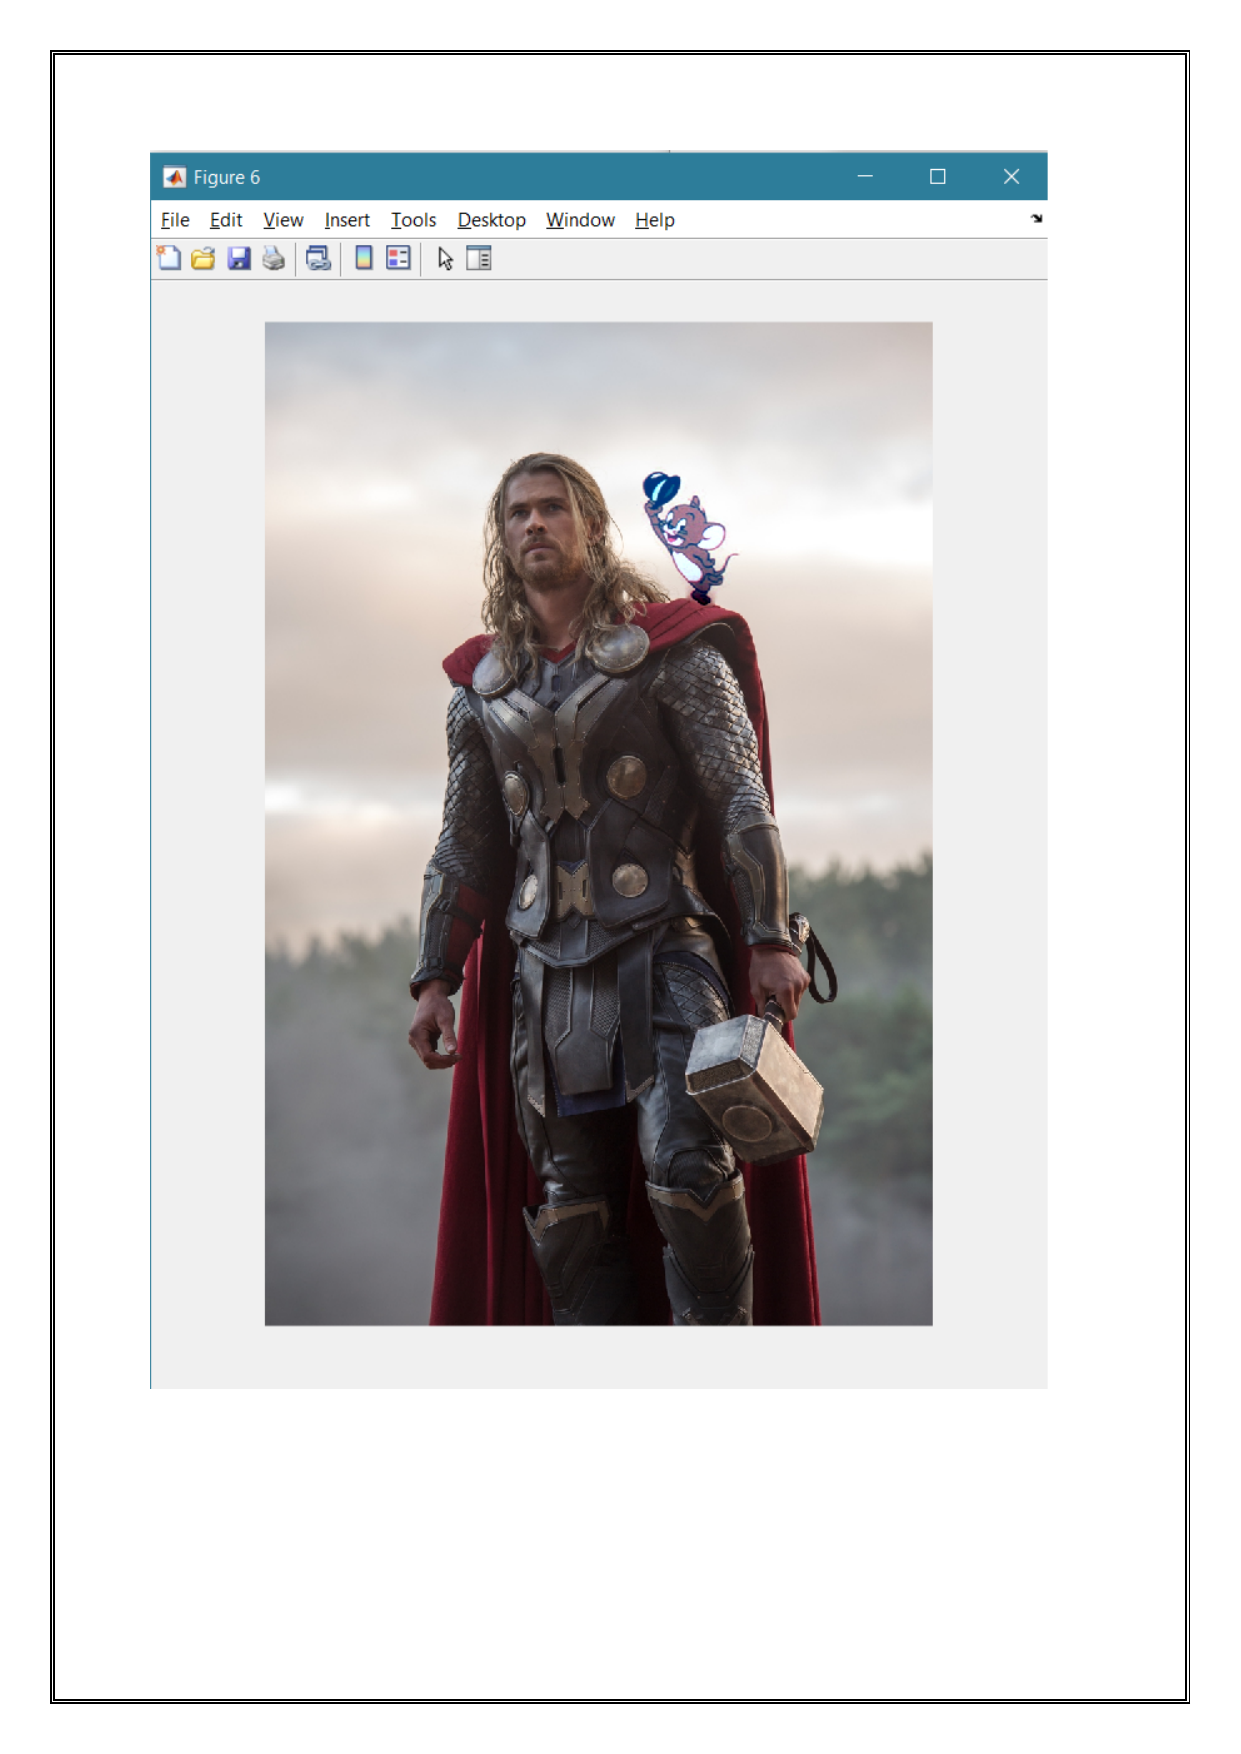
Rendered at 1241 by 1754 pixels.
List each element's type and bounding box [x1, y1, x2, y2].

picture [150, 150, 1048, 1389]
